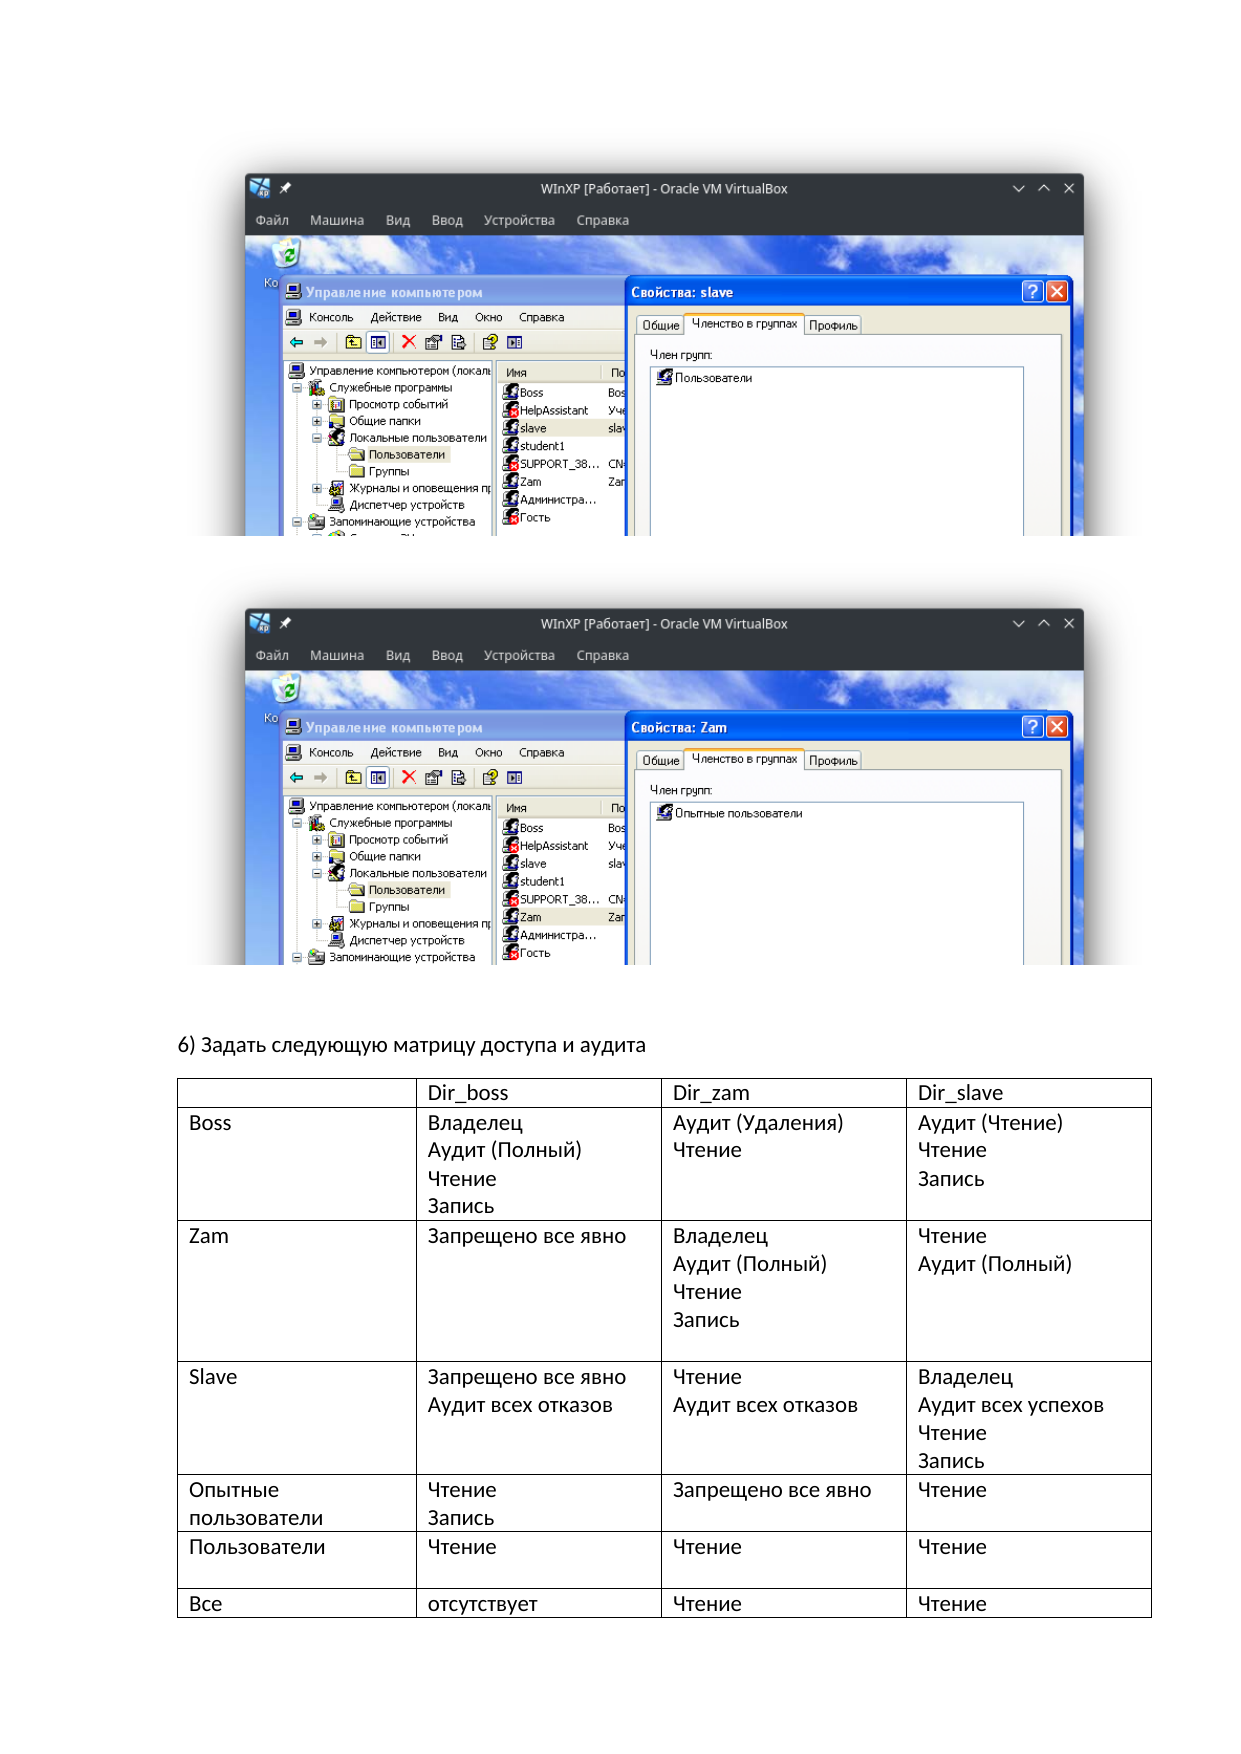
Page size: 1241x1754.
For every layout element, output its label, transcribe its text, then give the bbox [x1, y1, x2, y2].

table_cell Владелец Аудит (Полный) Чтение Запись [417, 1108, 661, 1220]
table_cell Аудит (Чтение) Чтение Запись [907, 1108, 1151, 1220]
picture [177, 554, 1152, 965]
table_header Dir_boss [417, 1079, 661, 1107]
table_cell Аудит (Удаления) Чтение [662, 1108, 906, 1220]
table_header [178, 1079, 416, 1107]
table_cell Чтение [417, 1532, 661, 1588]
table_cell Чтение [907, 1532, 1151, 1588]
table_cell Пользователи [178, 1532, 416, 1588]
table_cell Чтение Аудит (Полный) [907, 1221, 1151, 1361]
table_cell Все [178, 1589, 416, 1617]
table_cell Чтение [662, 1589, 906, 1617]
table_header Dir_slave [907, 1079, 1151, 1107]
table_cell Чтение [662, 1532, 906, 1588]
table_cell Чтение Запись [417, 1475, 661, 1531]
table_cell Запрещено все явно Аудит всех отказов [417, 1362, 661, 1474]
table_cell Slave [178, 1362, 416, 1474]
table_cell Zam [178, 1221, 416, 1361]
table_header Dir_zam [662, 1079, 906, 1107]
text 6) Задать следующую матрицу доступа и аудита [177, 1031, 1152, 1059]
table_cell отсутствует [417, 1589, 661, 1617]
table_cell Владелец Аудит (Полный) Чтение Запись [662, 1221, 906, 1361]
table_cell Чтение [907, 1589, 1151, 1617]
table_cell Запрещено все явно [417, 1221, 661, 1361]
table_cell Владелец Аудит всех успехов Чтение Запись [907, 1362, 1151, 1474]
table_cell Boss [178, 1108, 416, 1220]
table_cell Чтение Аудит всех отказов [662, 1362, 906, 1474]
table_cell Чтение [907, 1475, 1151, 1531]
table_cell Опытные пользователи [178, 1475, 416, 1531]
table_cell Запрещено все явно [662, 1475, 906, 1531]
picture [177, 118, 1152, 536]
